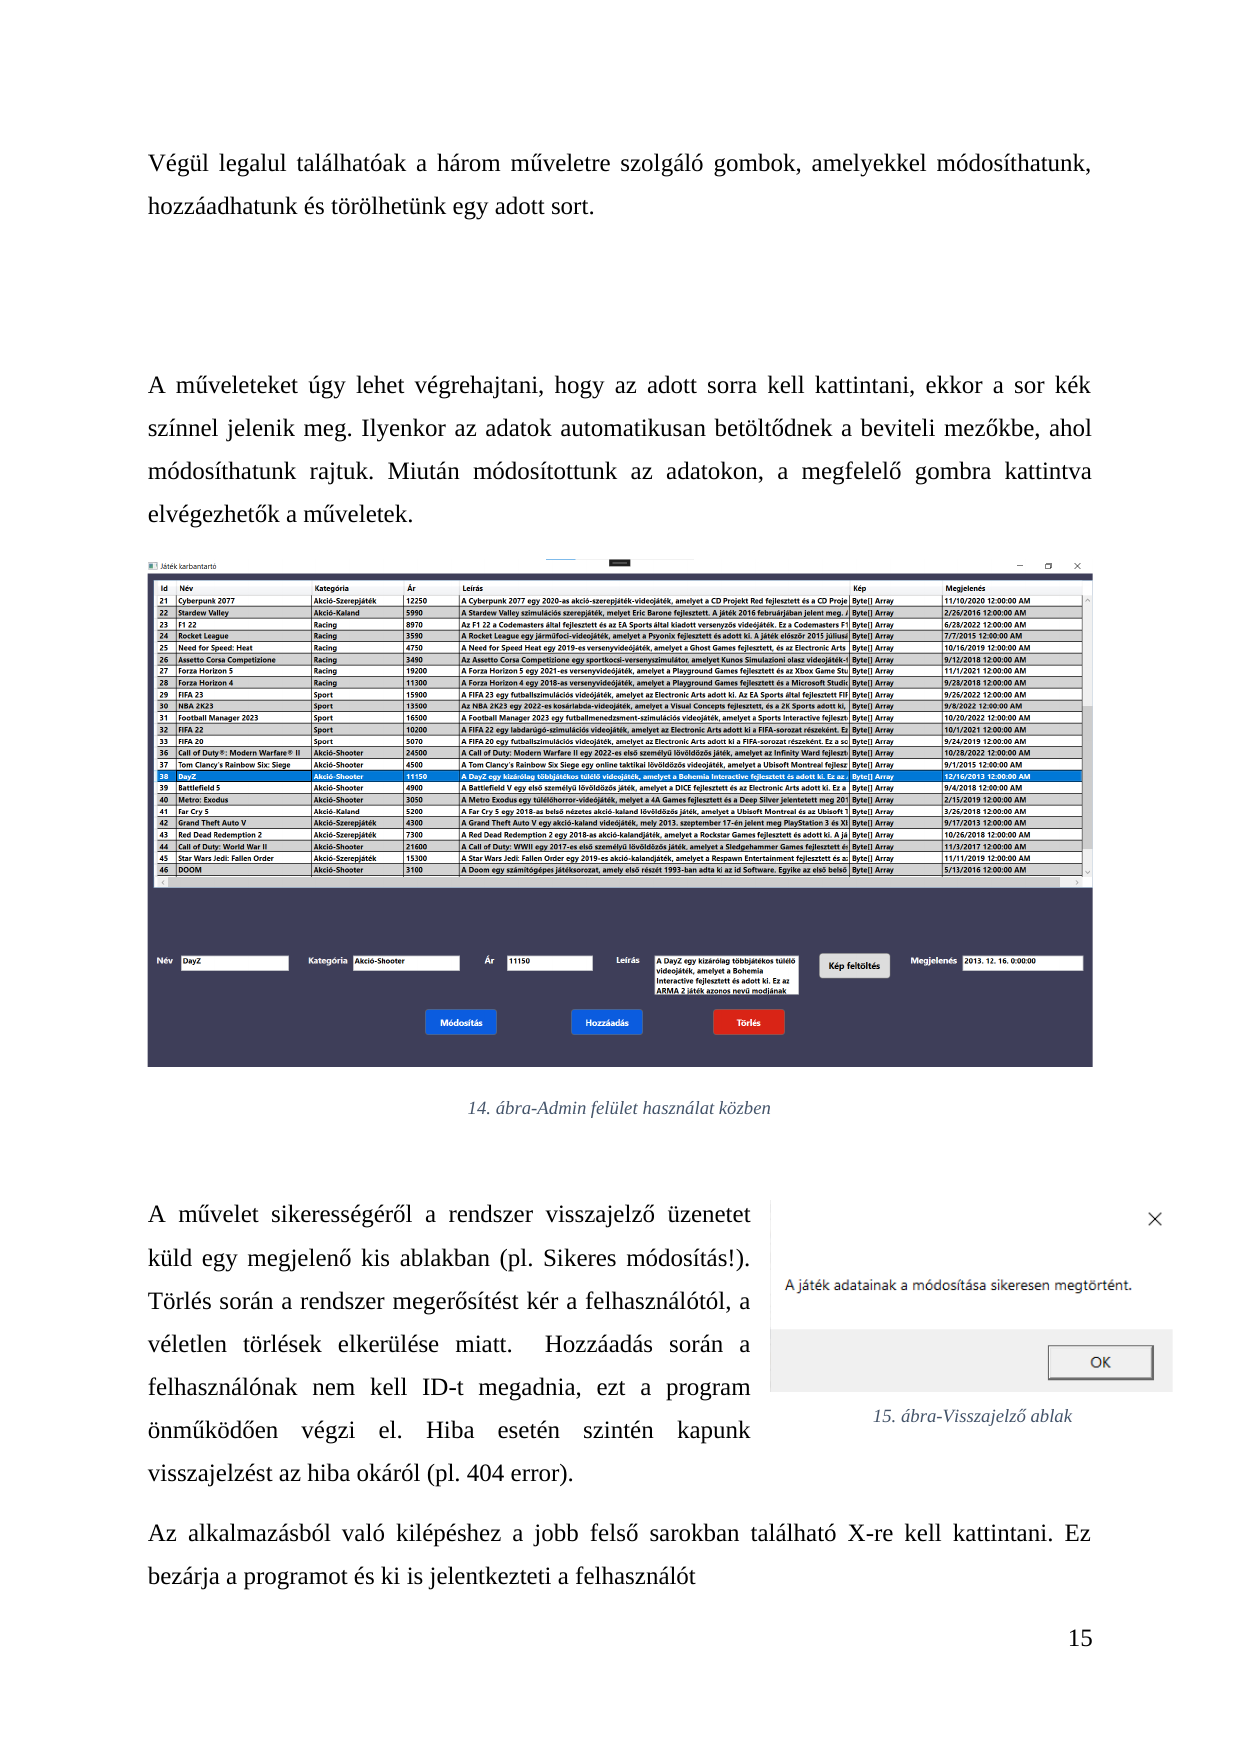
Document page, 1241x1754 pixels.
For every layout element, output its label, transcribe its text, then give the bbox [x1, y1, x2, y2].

text Az alkalmazásból való kilépéshez a jobb felső sarokban található X-re kell kattintani. Ez bezárja a programot és ki is jelentkezteti a felhasználót [148, 1518, 1093, 1590]
text Végül legalul találhatóak a három műveletre szolgáló gombok, amelyekkel módosíthatunk, hozzáadhatunk és törölhetünk egy adott sort. [148, 148, 1093, 219]
text A műveleteket úgy lehet végrehajtani, hogy az adott sorra kell kattintani, ekkor a sor kék színnel jelenik meg. Ilyenkor az adatok automatikusan betöltődnek a beviteli mezőkbe, ahol módosíthatunk rajtuk. Miután módosítottunk az adatokon, a megfelelő gombra kattintva elvégezhetők a műveletek. [148, 370, 1093, 528]
text A művelet sikerességéről a rendszer visszajelző üzenetet küld egy megjelenő kis ablakban (pl. Sikeres módosítás!). Törlés során a rendszer megerősítést kér a felhasználótól, a véletlen törlések elkerülése miatt. Hozzáadás során a felhasználónak nem kell ID-t megadnia, ezt a program önműködően végzi el. Hiba esetén szintén kapunk visszajelzést az hiba okáról (pl. 404 error). [148, 1199, 1093, 1487]
picture [147, 559, 1093, 1067]
text 14. ábra-Admin felület használat közben [148, 1097, 1093, 1119]
picture [769, 1200, 1177, 1396]
